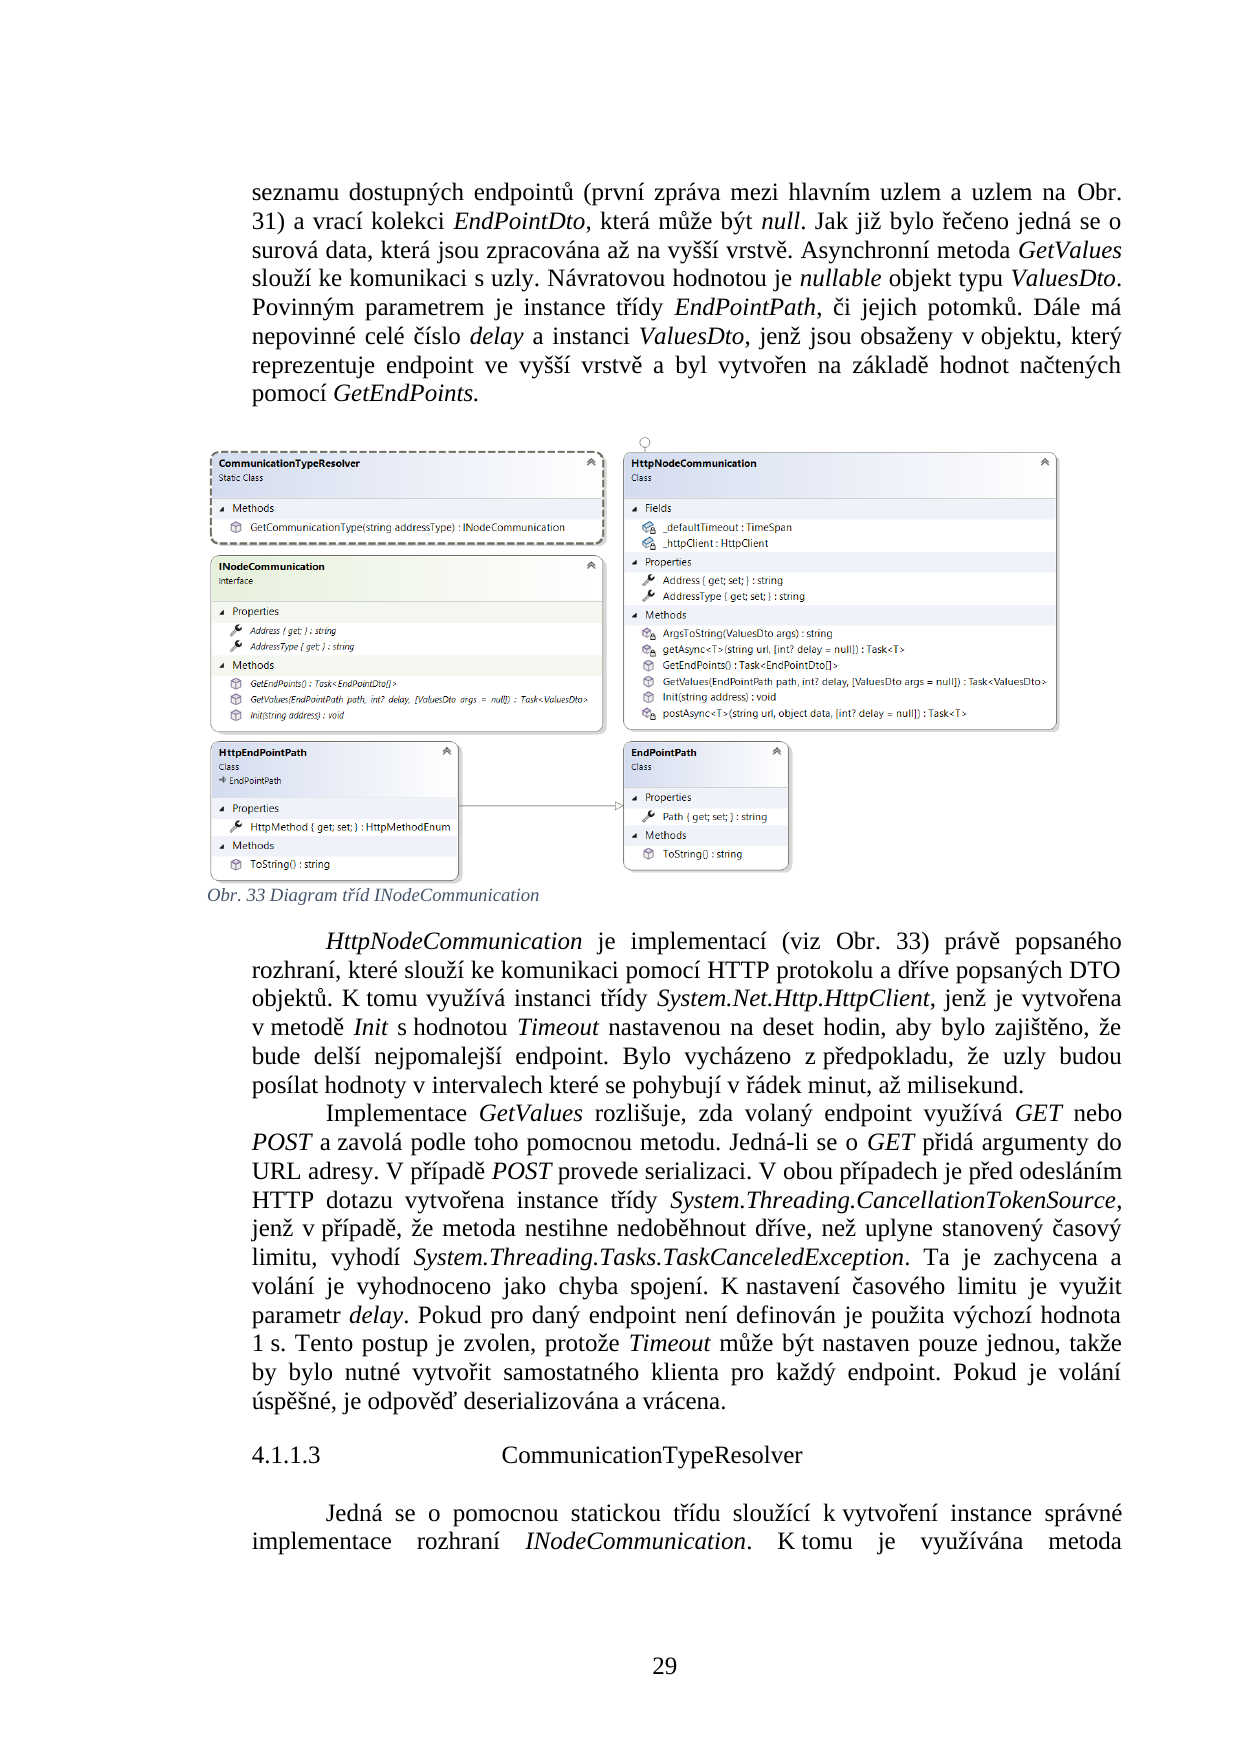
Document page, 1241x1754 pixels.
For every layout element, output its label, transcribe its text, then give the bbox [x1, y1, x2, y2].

subtitle CommunicationTypeResolver [252, 1440, 1122, 1468]
text HttpNodeCommunication je implementací (viz Obr. 33) právě popsaného rozhraní, které slouží ke komunikaci pomocí HTTP protokolu a dříve popsaných DTO objektů. K tomu využívá instanci třídy System.Net.Http.HttpClient, jenž je vytvořena v metodě Init s hodnotou Timeout nastavenou na deset hodin, aby bylo zajištěno, že bude delší nejpomalejší endpoint. Bylo vycházeno z předpokladu, že uzly budou posílat hodnoty v intervalech které se pohybují v řádek minut, až milisekund. [252, 926, 1122, 1098]
text Obr. 33 Diagram tříd INodeCommunication [207, 884, 1122, 905]
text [252, 177, 1122, 407]
picture [206, 436, 1060, 884]
text Implementace GetValues rozlišuje, zda volaný endpoint využívá GET nebo POST a zavolá podle toho pomocnou metodu. Jedná-li se o GET přidá argumenty do URL adresy. V případě POST provede serializaci. V obou případech je před odesláním HTTP dotazu vytvořena instance třídy System.Threading.CancellationTokenSource, jenž v případě, že metoda nestihne nedoběhnout dříve, než uplyne stanovený časový limitu, vyhodí System.Threading.Tasks.TaskCanceledException. Ta je zachycena a volání je vyhodnoceno jako chyba spojení. K nastavení časového limitu je využit parametr delay. Pokud pro daný endpoint není definován je použita výchozí hodnota 1 s. Tento postup je zvolen, protože Timeout může být nastaven pouze jednou, takže by bylo nutné vytvořit samostatného klienta pro každý endpoint. Pokud je volání úspěšné, je odpověď deserializována a vrácena. [252, 1098, 1122, 1415]
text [252, 1498, 1122, 1555]
